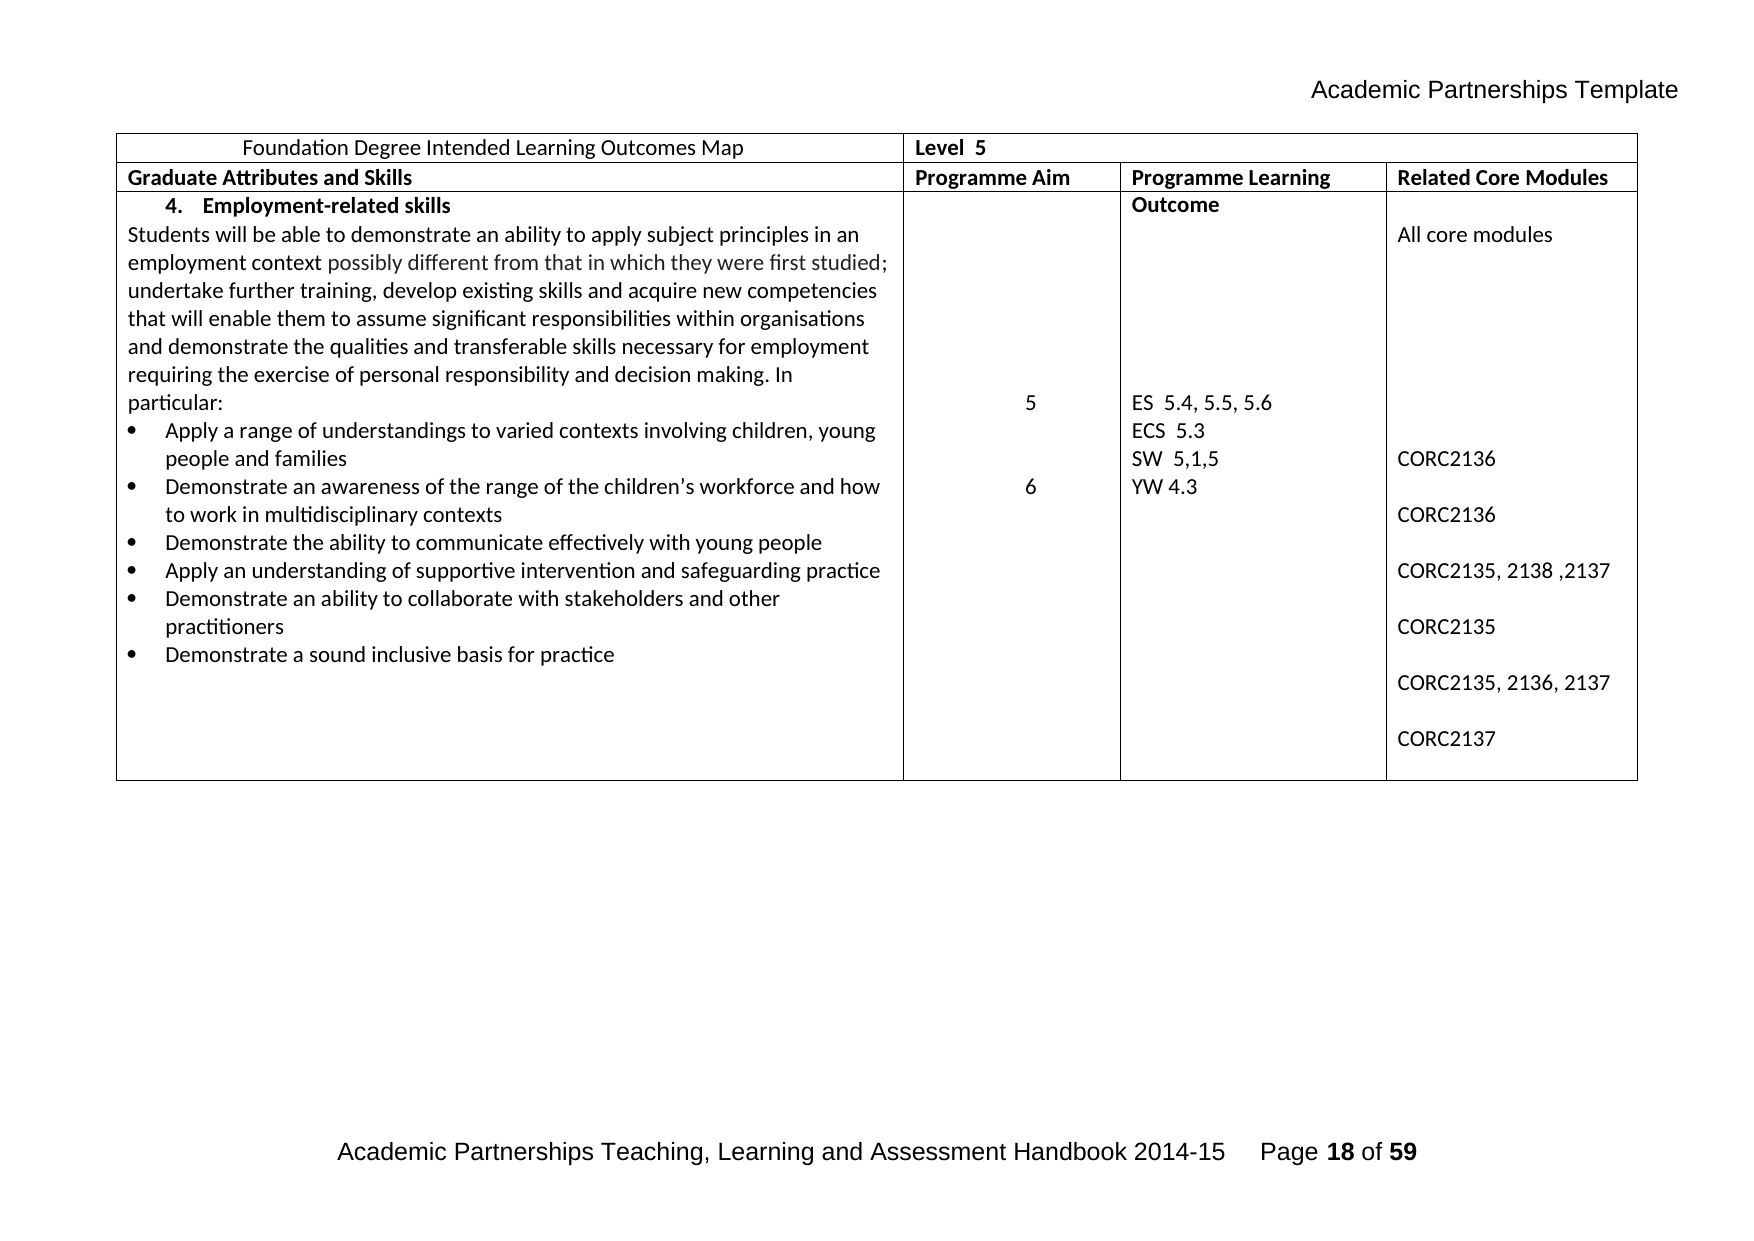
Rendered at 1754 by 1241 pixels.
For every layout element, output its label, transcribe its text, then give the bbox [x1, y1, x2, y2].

table_header Level 5 [904, 134, 1637, 162]
table_cell 5 6 [904, 192, 1120, 780]
table_cell Related Core Modules [1387, 163, 1637, 191]
table_cell Graduate Attributes and Skills [117, 163, 903, 191]
table_cell Employment-related skills Students will be able to demonstrate an ability to apply subject principles in an employment context possibly different from that in which they were first studied; undertake further training, develop existing skills and acquire new competencies that will enable them to assume significant responsibilities within organisations and demonstrate the qualities and transferable skills necessary for employment requiring the exercise of personal responsibility and decision making. In particular: Apply a range of understandings to varied contexts involving children, young people and families Demonstrate an awareness of the range of the children’s workforce and how to work in multidisciplinary contexts Demonstrate the ability to communicate effectively with young people Apply an understanding of supportive intervention and safeguarding practice Demonstrate an ability to collaborate with stakeholders and other practitioners Demonstrate a sound inclusive basis for practice [117, 192, 903, 780]
table_cell All core modules CORC2136 CORC2136 CORC2135, 2138 ,2137 CORC2135 CORC2135, 2136, 2137 CORC2137 [1387, 192, 1637, 780]
table_cell Programme Aim [904, 163, 1120, 191]
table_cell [1121, 192, 1386, 780]
table_cell Programme Learning Outcome [1121, 163, 1386, 191]
table_header Foundation Degree Intended Learning Outcomes Map [117, 134, 903, 162]
